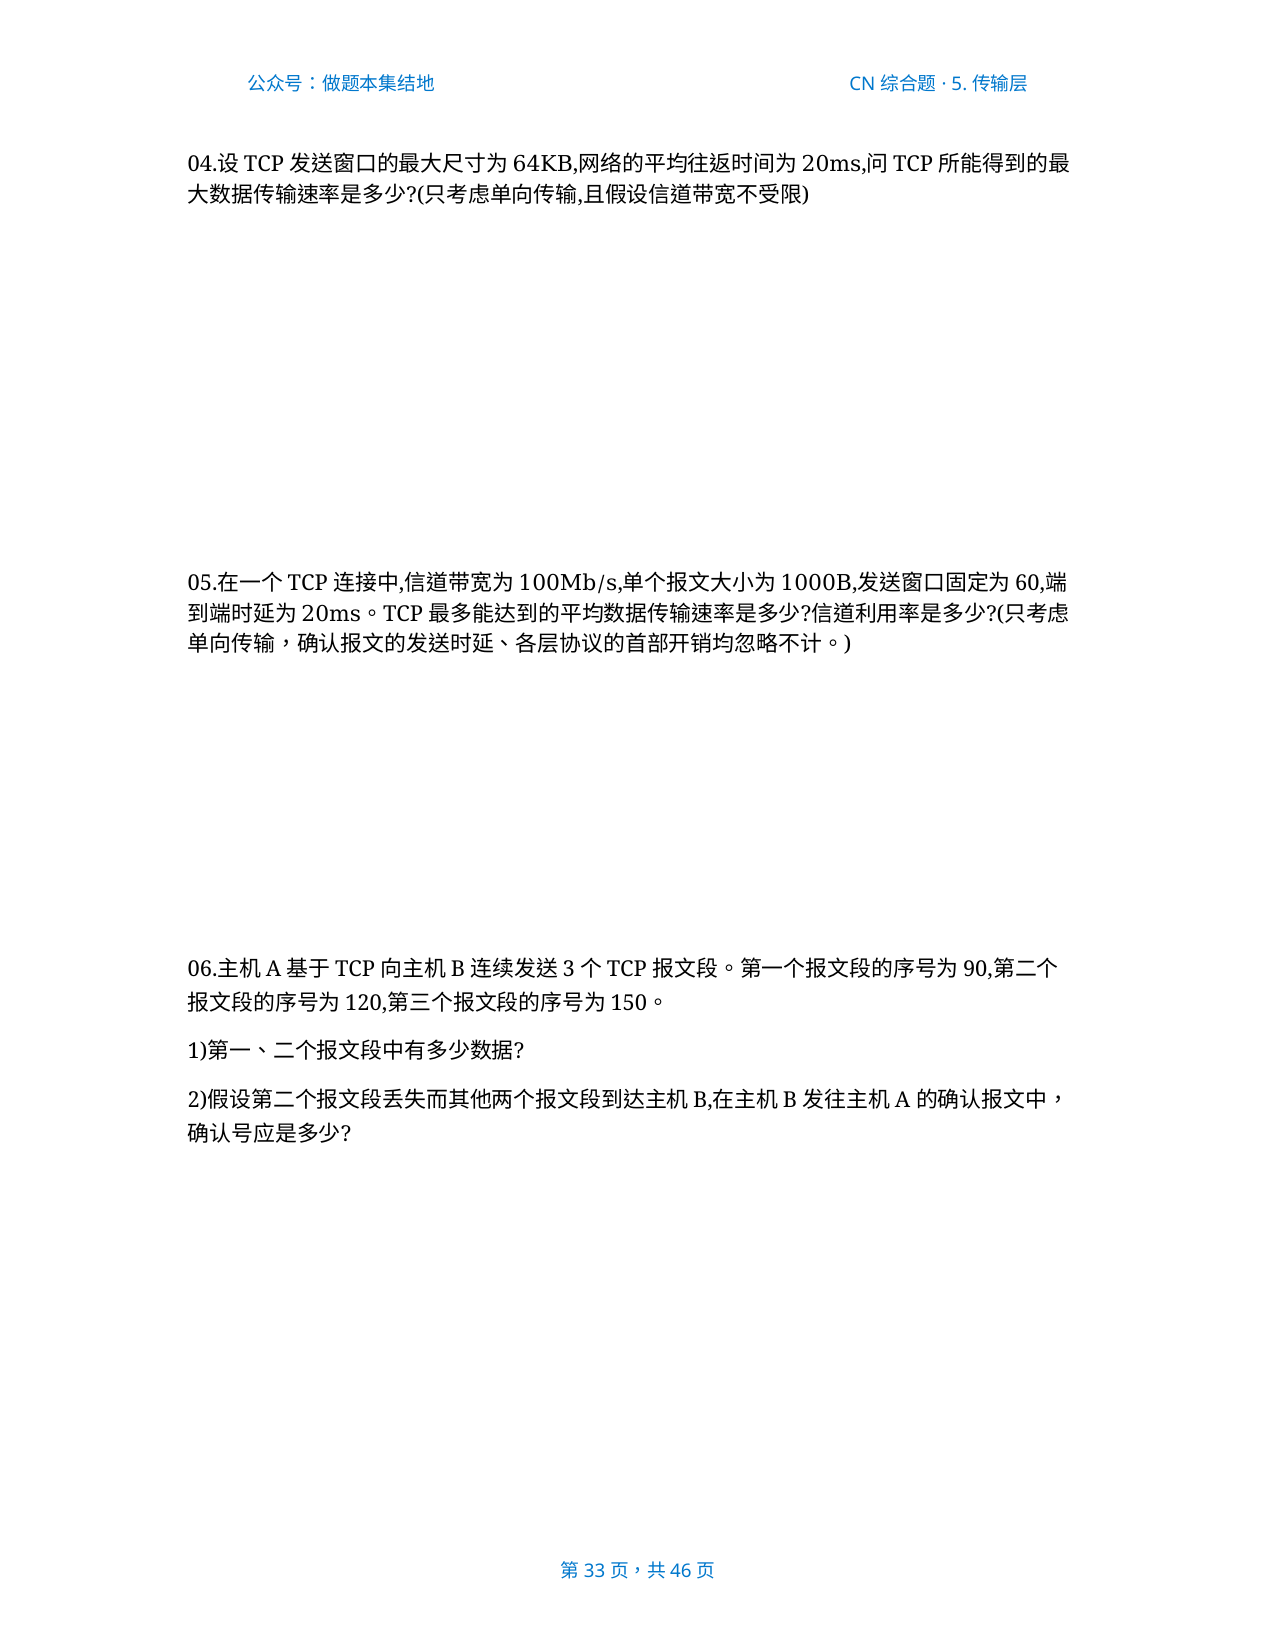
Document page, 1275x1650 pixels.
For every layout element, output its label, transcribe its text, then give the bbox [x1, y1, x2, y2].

text 第 33 页，共46 页 [150, 1563, 1125, 1581]
text 1)第一、二个报文段中有多少数据? [187, 1041, 1125, 1063]
text 06.主机A 基于TCP 向主机B 连续发送3 个TCP 报文段。第一个报文段的序号为90,第二个报文段的序号为120,第三个报文段的序号为150。 [187, 953, 1080, 1016]
text 2)假设第二个报文段丢失而其他两个报文段到达主机B,在主机B 发往主机A 的确认报文中，确认号应是多少? [187, 1084, 1080, 1147]
text 公众号：做题本集结地 CN 综合题 · 5. 传输层 [150, 76, 1125, 94]
text 05.在一个TCP 连接中,信道带宽为100Mb/s,单个报文大小为1000B,发送窗口固定为60,端到端时延为20ms。TCP 最多能达到的平均数据传输速率是多少?信道利用率是多少?(只考虑单向传输，确认报文的发送时延、各层协议的首部开销均忽略不计。) [187, 567, 1080, 658]
text 04.设TCP 发送窗口的最大尺寸为64KB,网络的平均往返时间为20ms,问TCP 所能得到的最大数据传输速率是多少?(只考虑单向传输,且假设信道带宽不受限) [187, 148, 1080, 208]
